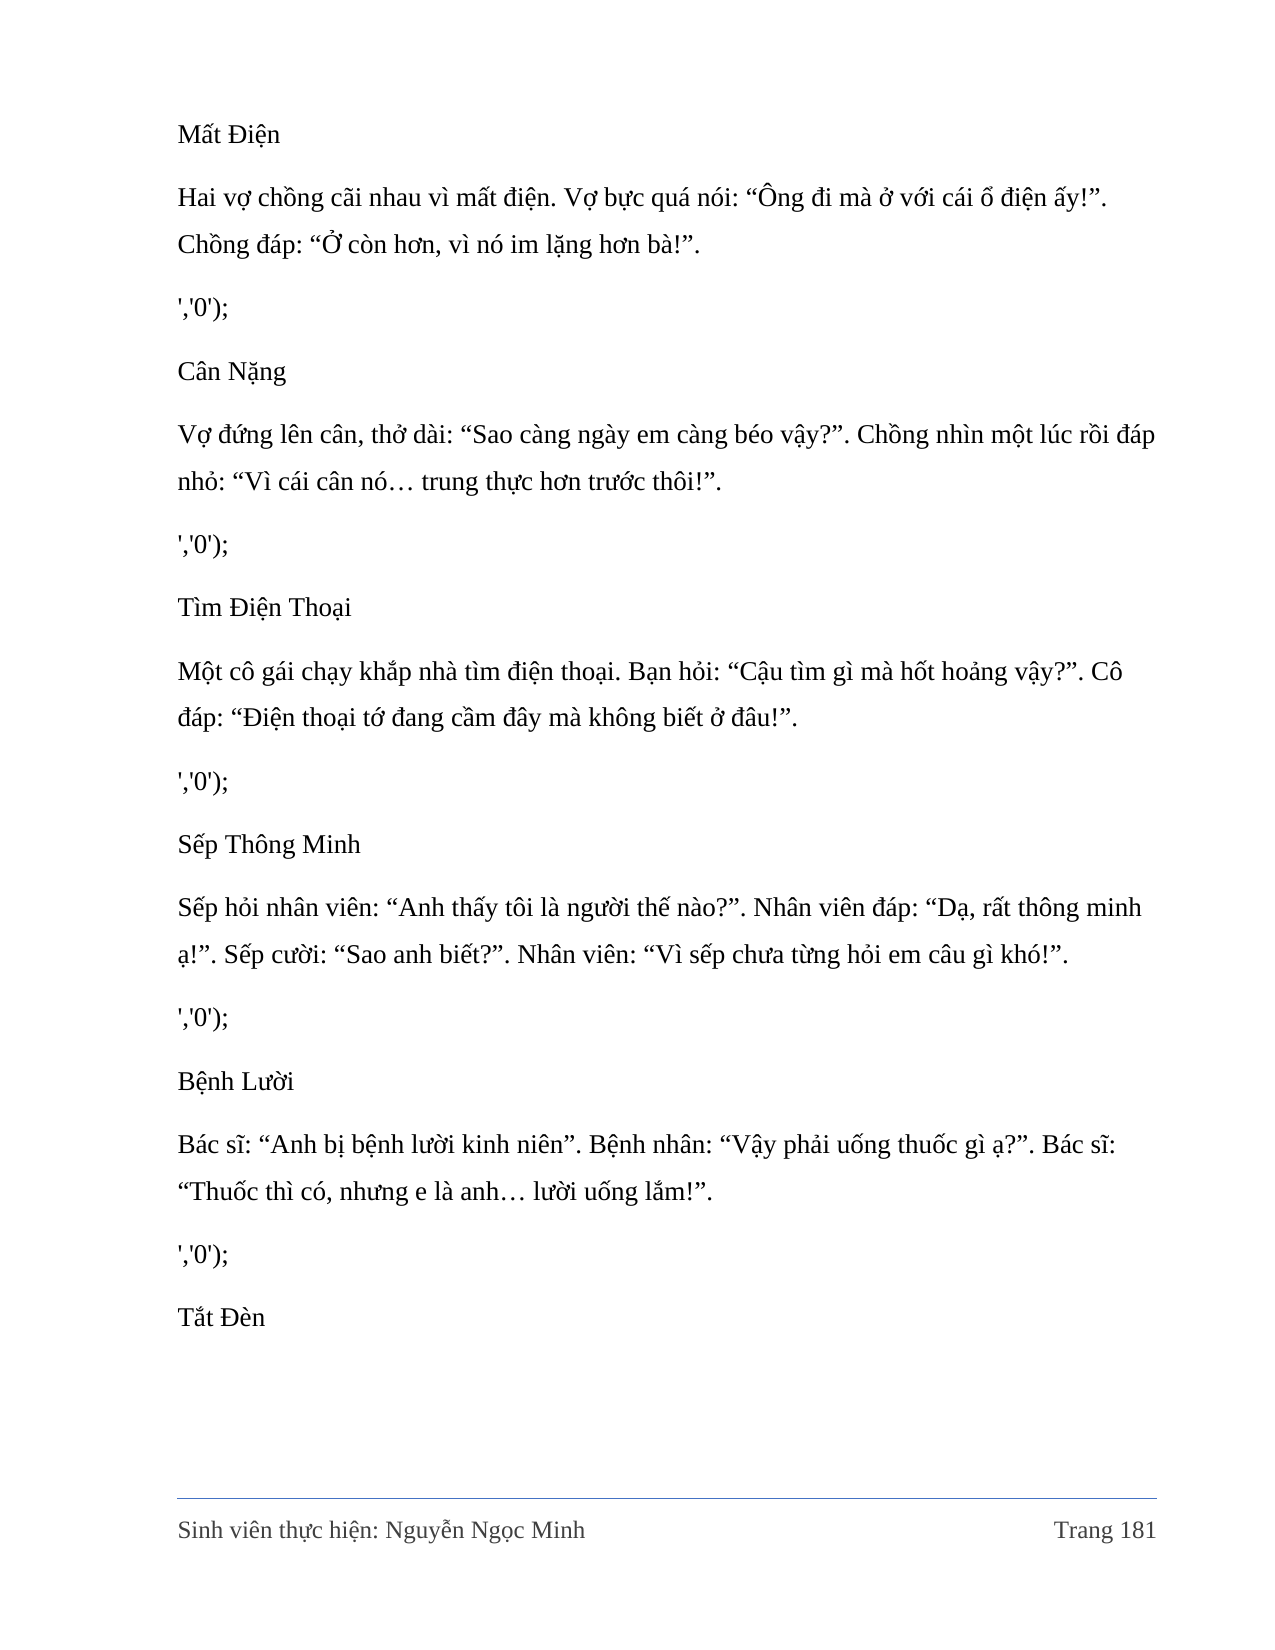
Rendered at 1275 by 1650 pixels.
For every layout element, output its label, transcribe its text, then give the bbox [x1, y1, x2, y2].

text Tìm Điện Thoại [177, 591, 1157, 623]
text Sếp Thông Minh [177, 828, 1157, 859]
text ','0'); [177, 291, 1157, 323]
text Vợ đứng lên cân, thở dài: “Sao càng ngày em càng béo vậy?”. Chồng nhìn một lúc rồi đáp nhỏ: “Vì cái cân nó… trung thực hơn trước thôi!”. [177, 418, 1157, 496]
text Một cô gái chạy khắp nhà tìm điện thoại. Bạn hỏi: “Cậu tìm gì mà hốt hoảng vậy?”. Cô đáp: “Điện thoại tớ đang cầm đây mà không biết ở đâu!”. [177, 655, 1157, 733]
text Hai vợ chồng cãi nhau vì mất điện. Vợ bực quá nói: “Ông đi mà ở với cái ổ điện ấy!”. Chồng đáp: “Ở còn hơn, vì nó im lặng hơn bà!”. [177, 181, 1157, 259]
text ','0'); [177, 1001, 1157, 1033]
text Bệnh Lười [177, 1065, 1157, 1096]
text ','0'); [177, 1238, 1157, 1269]
text Bác sĩ: “Anh bị bệnh lười kinh niên”. Bệnh nhân: “Vậy phải uống thuốc gì ạ?”. Bác sĩ: “Thuốc thì có, nhưng e là anh… lười uống lắm!”. [177, 1128, 1157, 1206]
text Cân Nặng [177, 355, 1157, 386]
text Sếp hỏi nhân viên: “Anh thấy tôi là người thế nào?”. Nhân viên đáp: “Dạ, rất thông minh ạ!”. Sếp cười: “Sao anh biết?”. Nhân viên: “Vì sếp chưa từng hỏi em câu gì khó!”. [177, 891, 1157, 969]
text ','0'); [177, 528, 1157, 559]
text Mất Điện [177, 118, 1157, 149]
text ','0'); [177, 765, 1157, 796]
text Tắt Đèn [177, 1301, 1157, 1333]
